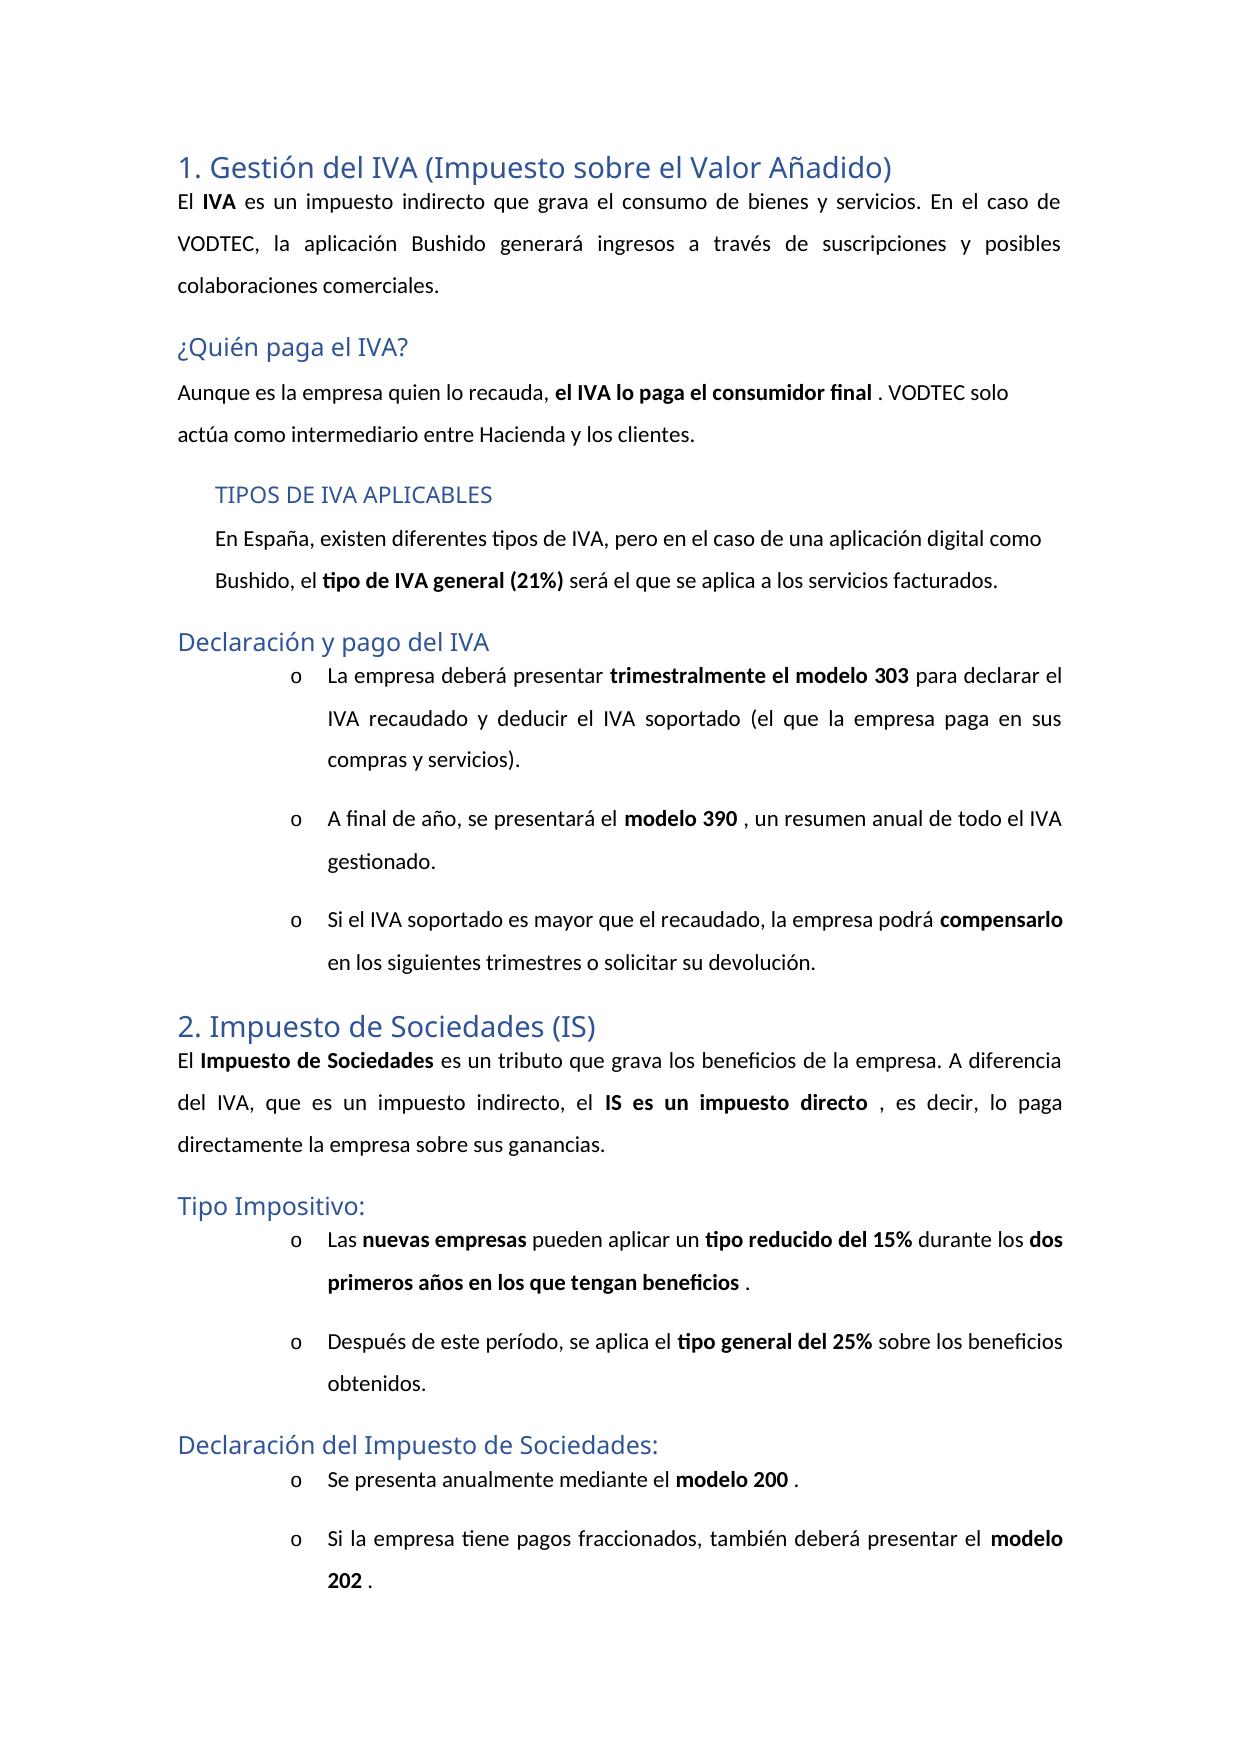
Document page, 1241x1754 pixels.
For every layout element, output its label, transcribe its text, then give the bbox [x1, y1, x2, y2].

text El IVA es un impuesto indirecto que grava el consumo de bienes y servicios. En el caso de VODTEC, la aplicación Bushido generará ingresos a través de suscripciones y posibles colaboraciones comerciales. [177, 187, 1063, 299]
list A final de año, se presentará el modelo 390 , un resumen anual de todo el IVA gestionado. [290, 804, 1063, 875]
text Tipos de IVA aplicables En España, existen diferentes tipos de IVA, pero en el caso de una aplicación digital como Bushido, el tipo de IVA general (21%) será el que se aplica a los servicios facturados. [215, 478, 1063, 594]
list La empresa deberá presentar trimestralmente el modelo 303 para declarar el IVA recaudado y deducir el IVA soportado (el que la empresa paga en sus compras y servicios). [290, 661, 1063, 774]
subtitle Declaración del Impuesto de Sociedades: [177, 1428, 1063, 1462]
subtitle Tipo Impositivo: [177, 1189, 1063, 1223]
text El Impuesto de Sociedades es un tributo que grava los beneficios de la empresa. A diferencia del IVA, que es un impuesto indirecto, el IS es un impuesto directo , es decir, lo paga directamente la empresa sobre sus ganancias. [177, 1046, 1063, 1158]
list Si la empresa tiene pagos fraccionados, también deberá presentar el modelo 202 . [290, 1524, 1063, 1595]
subtitle 2. Impuesto de Sociedades (IS) [177, 1007, 1063, 1046]
list Después de este período, se aplica el tipo general del 25% sobre los beneficios obtenidos. [290, 1327, 1063, 1397]
list Si el IVA soportado es mayor que el recaudado, la empresa podrá compensarlo en los siguientes trimestres o solicitar su devolución. [290, 905, 1063, 976]
list Las nuevas empresas pueden aplicar un tipo reducido del 15% durante los dos primeros años en los que tengan beneficios . [290, 1226, 1063, 1296]
text ¿Quién paga el IVA? Aunque es la empresa quien lo recauda, ​​el IVA lo paga el consumidor final . VODTEC solo actúa como intermediario entre Hacienda y los clientes. [177, 330, 1063, 448]
subtitle 1. Gestión del IVA (Impuesto sobre el Valor Añadido) [177, 148, 1063, 187]
list Se presenta anualmente mediante el modelo 200 . [290, 1465, 1063, 1493]
subtitle Declaración y pago del IVA [177, 624, 1063, 658]
